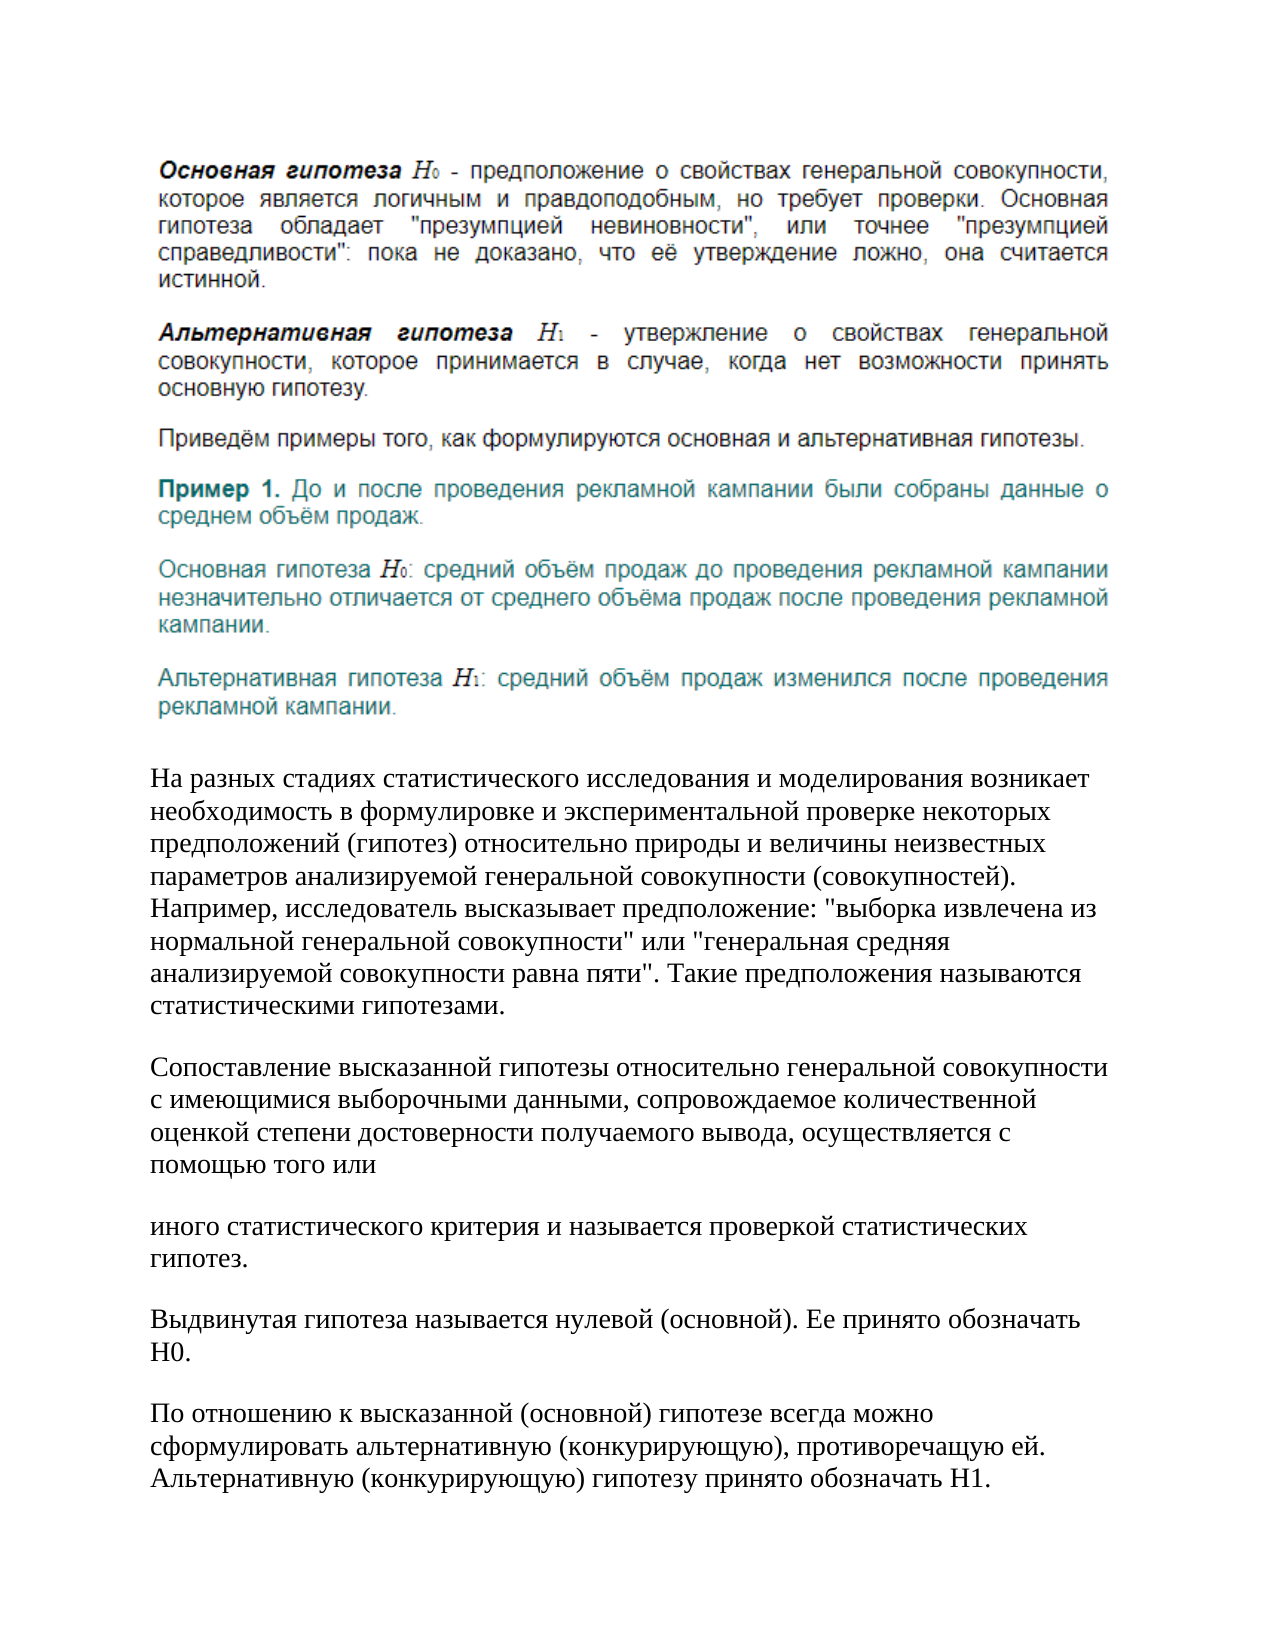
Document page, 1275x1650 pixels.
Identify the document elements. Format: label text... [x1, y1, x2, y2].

text иного статистического критерия и называется проверкой статистических гипотез. [150, 1209, 1125, 1273]
text На разных стадиях статистического исследования и моделирования возникает необходимость в формулировке и экспериментальной проверке некоторых предположений (гипотез) относительно природы и величины неизвестных параметров анализируемой генеральной совокупности (совокупностей). Например, исследователь высказывает предположение: "выборка извлечена из нормальной генеральной совокупности" или "генеральная средняя анализируемой совокупности равна пяти". Такие предположения называются статистическими гипотезами. [150, 762, 1125, 1021]
text Сопоставление высказанной гипотезы относительно генеральной совокупности с имеющимися выборочными данными, сопровождаемое количественной оценкой степени достоверности получаемого вывода, осуществляется с помощью того или [150, 1050, 1125, 1179]
picture [150, 150, 1125, 731]
text По отношению к высказанной (основной) гипотезе всегда можно сформулировать альтернативную (конкурирующую), противоречащую ей. Альтернативную (конкурирующую) гипотезу принято обозначать Н1. [150, 1397, 1125, 1494]
text Выдвинутая гипотеза называется нулевой (основной). Ее принято обозначать Н0. [150, 1303, 1125, 1367]
